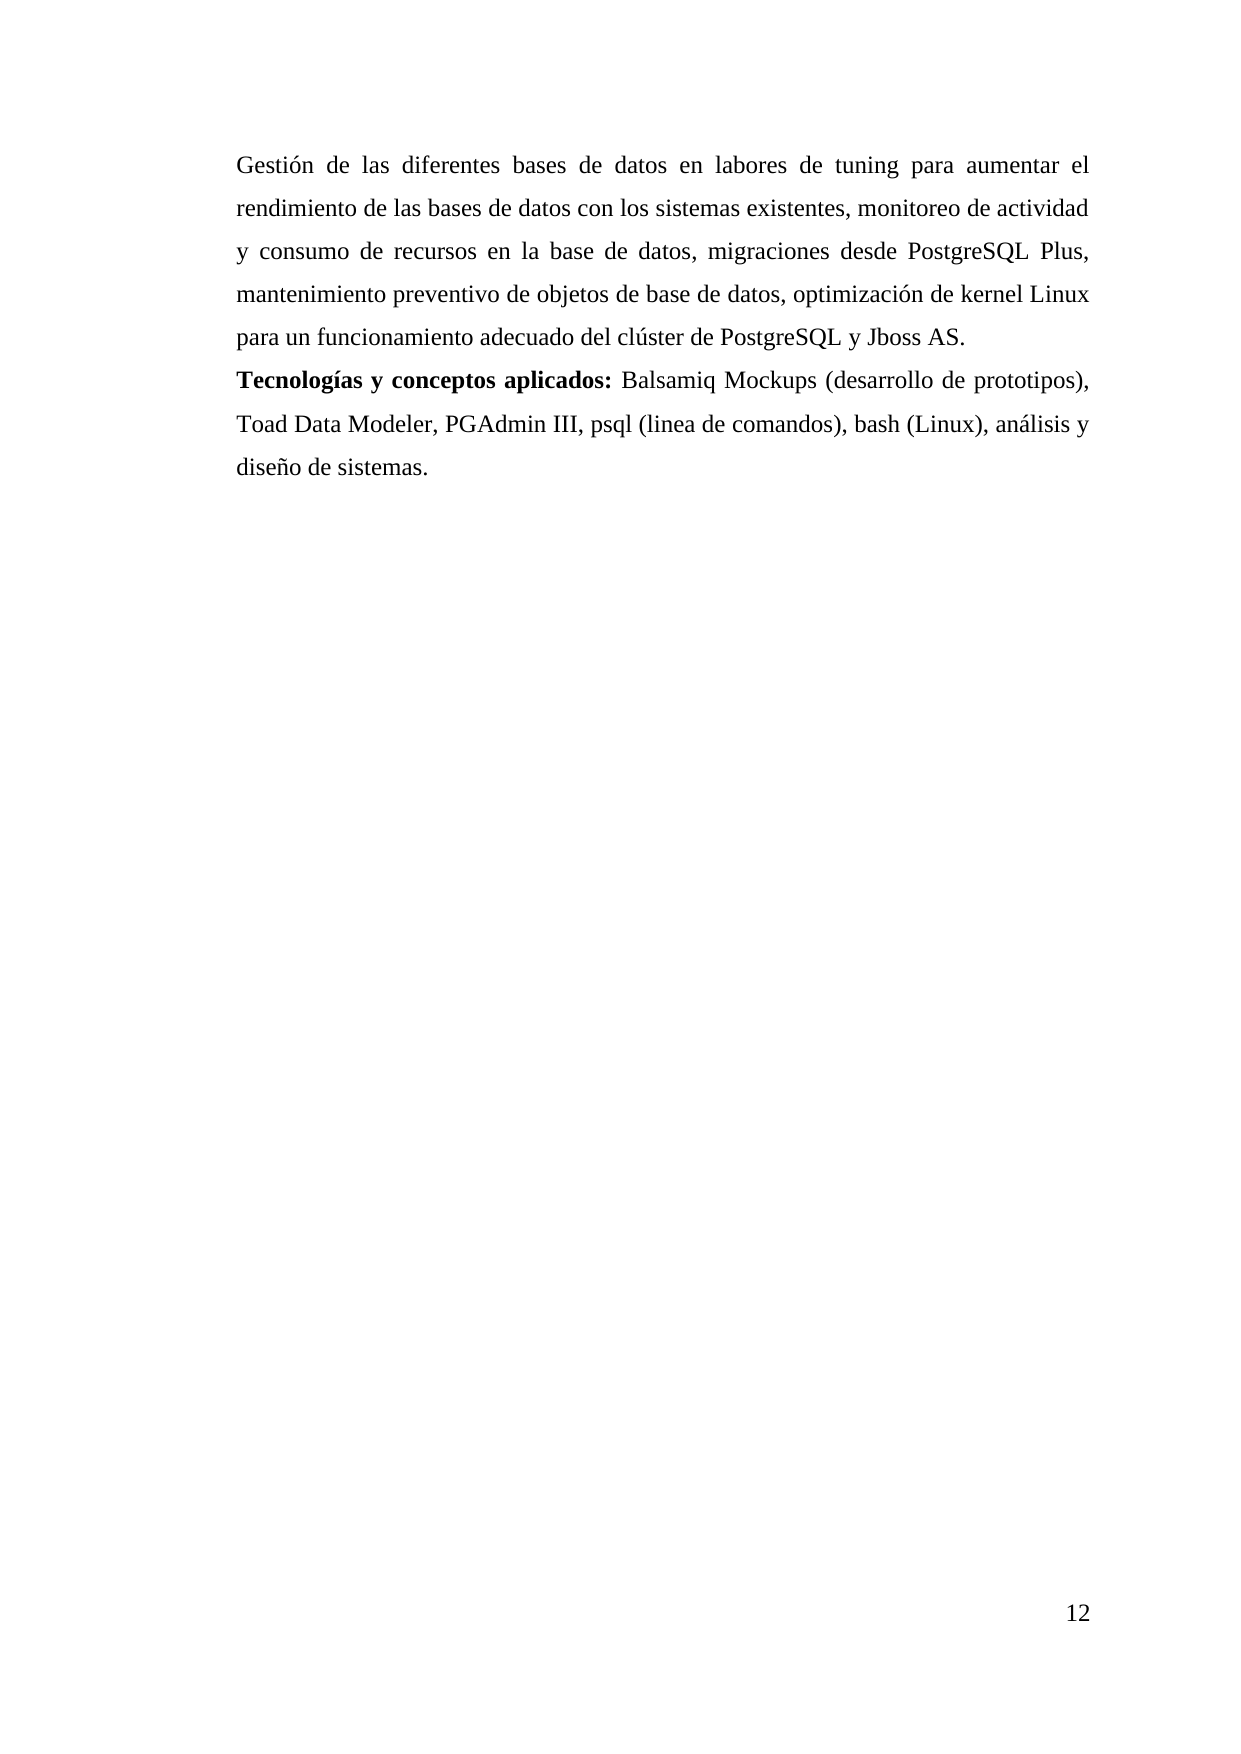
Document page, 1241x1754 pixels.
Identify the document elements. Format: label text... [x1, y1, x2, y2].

text Gestión de las diferentes bases de datos en labores de tuning para aumentar el rendimiento de las bases de datos con los sistemas existentes, monitoreo de actividad y consumo de recursos en la base de datos, migraciones desde PostgreSQL Plus, mantenimiento preventivo de objetos de base de datos, optimización de kernel Linux para un funcionamiento adecuado del clúster de PostgreSQL y Jboss AS. [236, 150, 1090, 351]
text Tecnologías y conceptos aplicados: Balsamiq Mockups (desarrollo de prototipos), Toad Data Modeler, PGAdmin III, psql (linea de comandos), bash (Linux), análisis y diseño de sistemas. [236, 366, 1090, 481]
